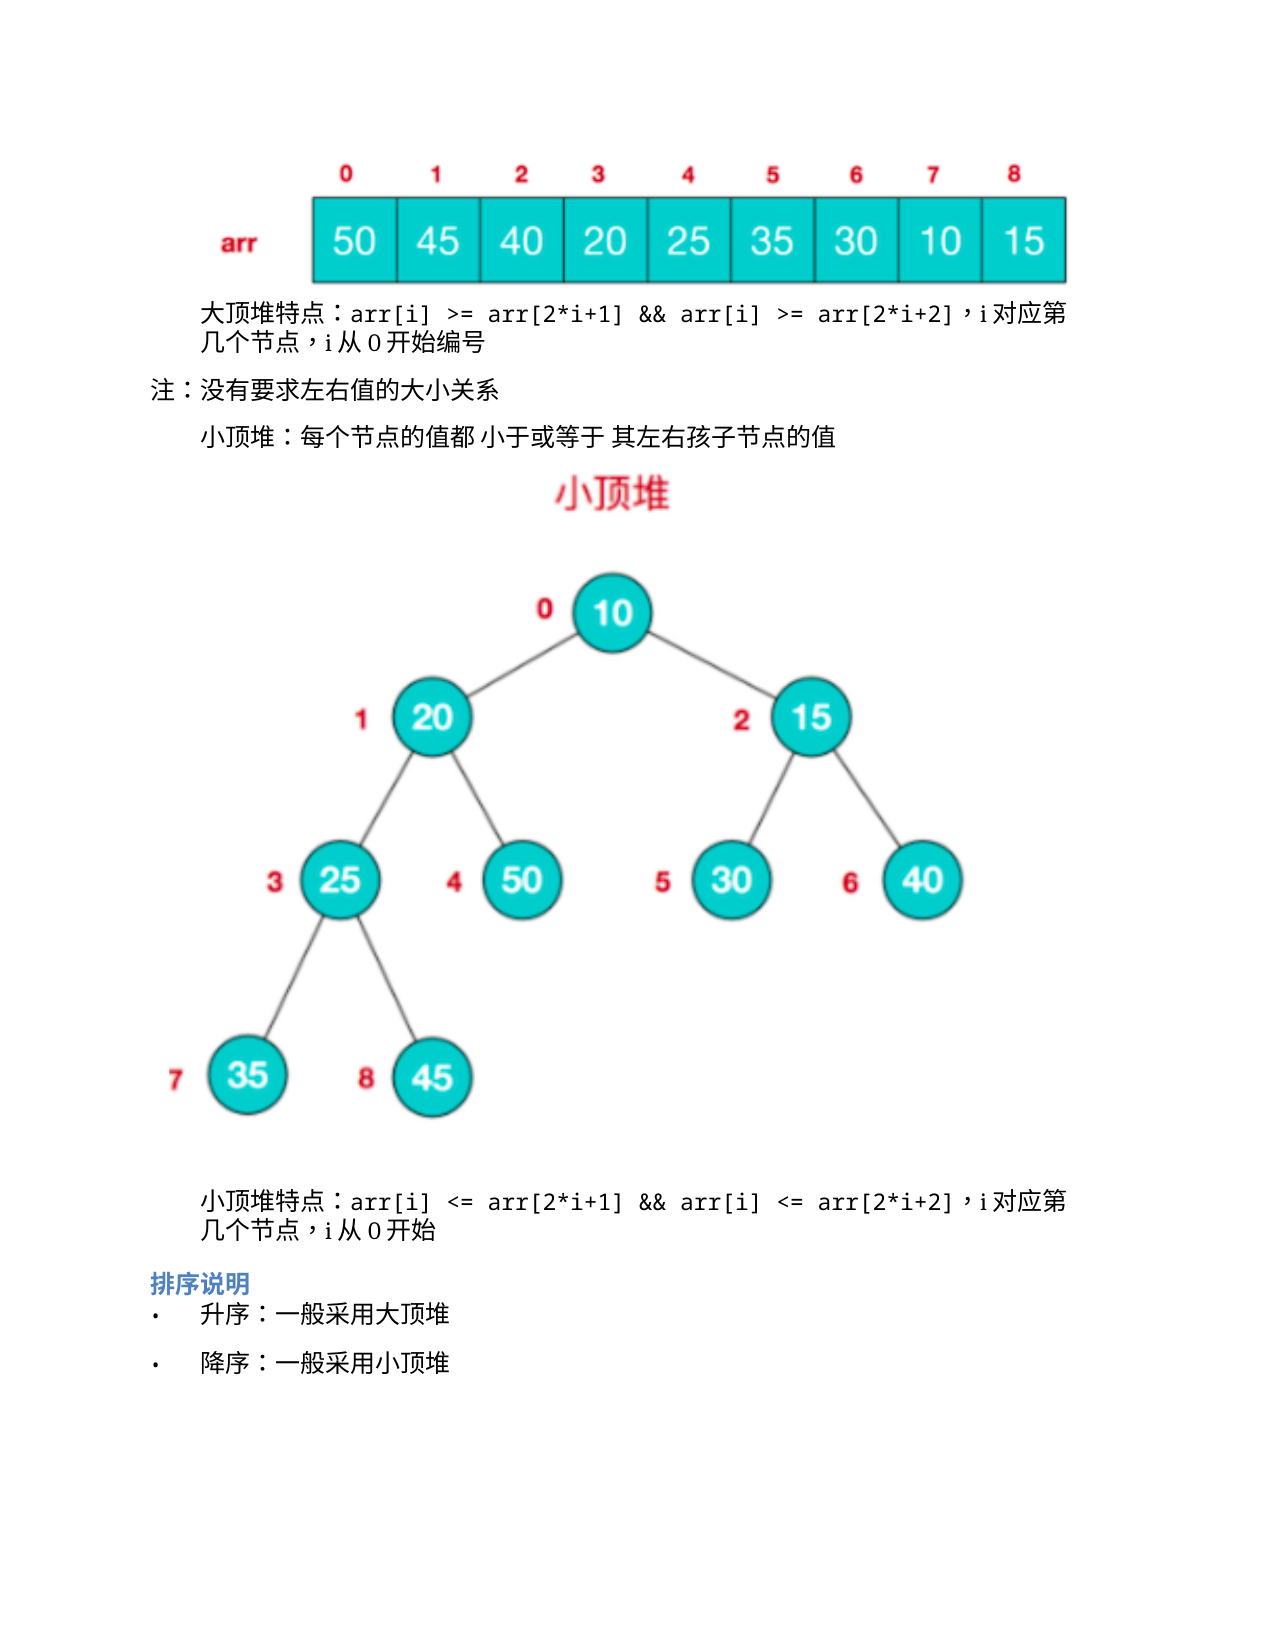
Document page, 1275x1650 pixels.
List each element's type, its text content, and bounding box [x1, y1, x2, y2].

picture [218, 150, 1094, 288]
text 注：没有要求左右值的大小关系 [150, 377, 1125, 406]
text 大顶堆特点：arr[i] >= arr[2*i+1] && arr[i] >= arr[2*i+2]，i 对应第几个节点，i 从 0 开始编号 [200, 298, 1075, 358]
text 小顶堆特点：arr[i] <= arr[2*i+1] && arr[i] <= arr[2*i+2]，i 对应第几个节点，i 从 0 开始 [200, 1186, 1075, 1246]
list 降序：一般采用小顶堆 [150, 1350, 1125, 1379]
list 升序：一般采用大顶堆 [150, 1301, 1125, 1329]
picture [168, 463, 973, 1124]
text 小顶堆：每个节点的值都 小于或等于 其左右孩子节点的值 [200, 424, 1075, 453]
subtitle 排序说明 [150, 1267, 1125, 1301]
